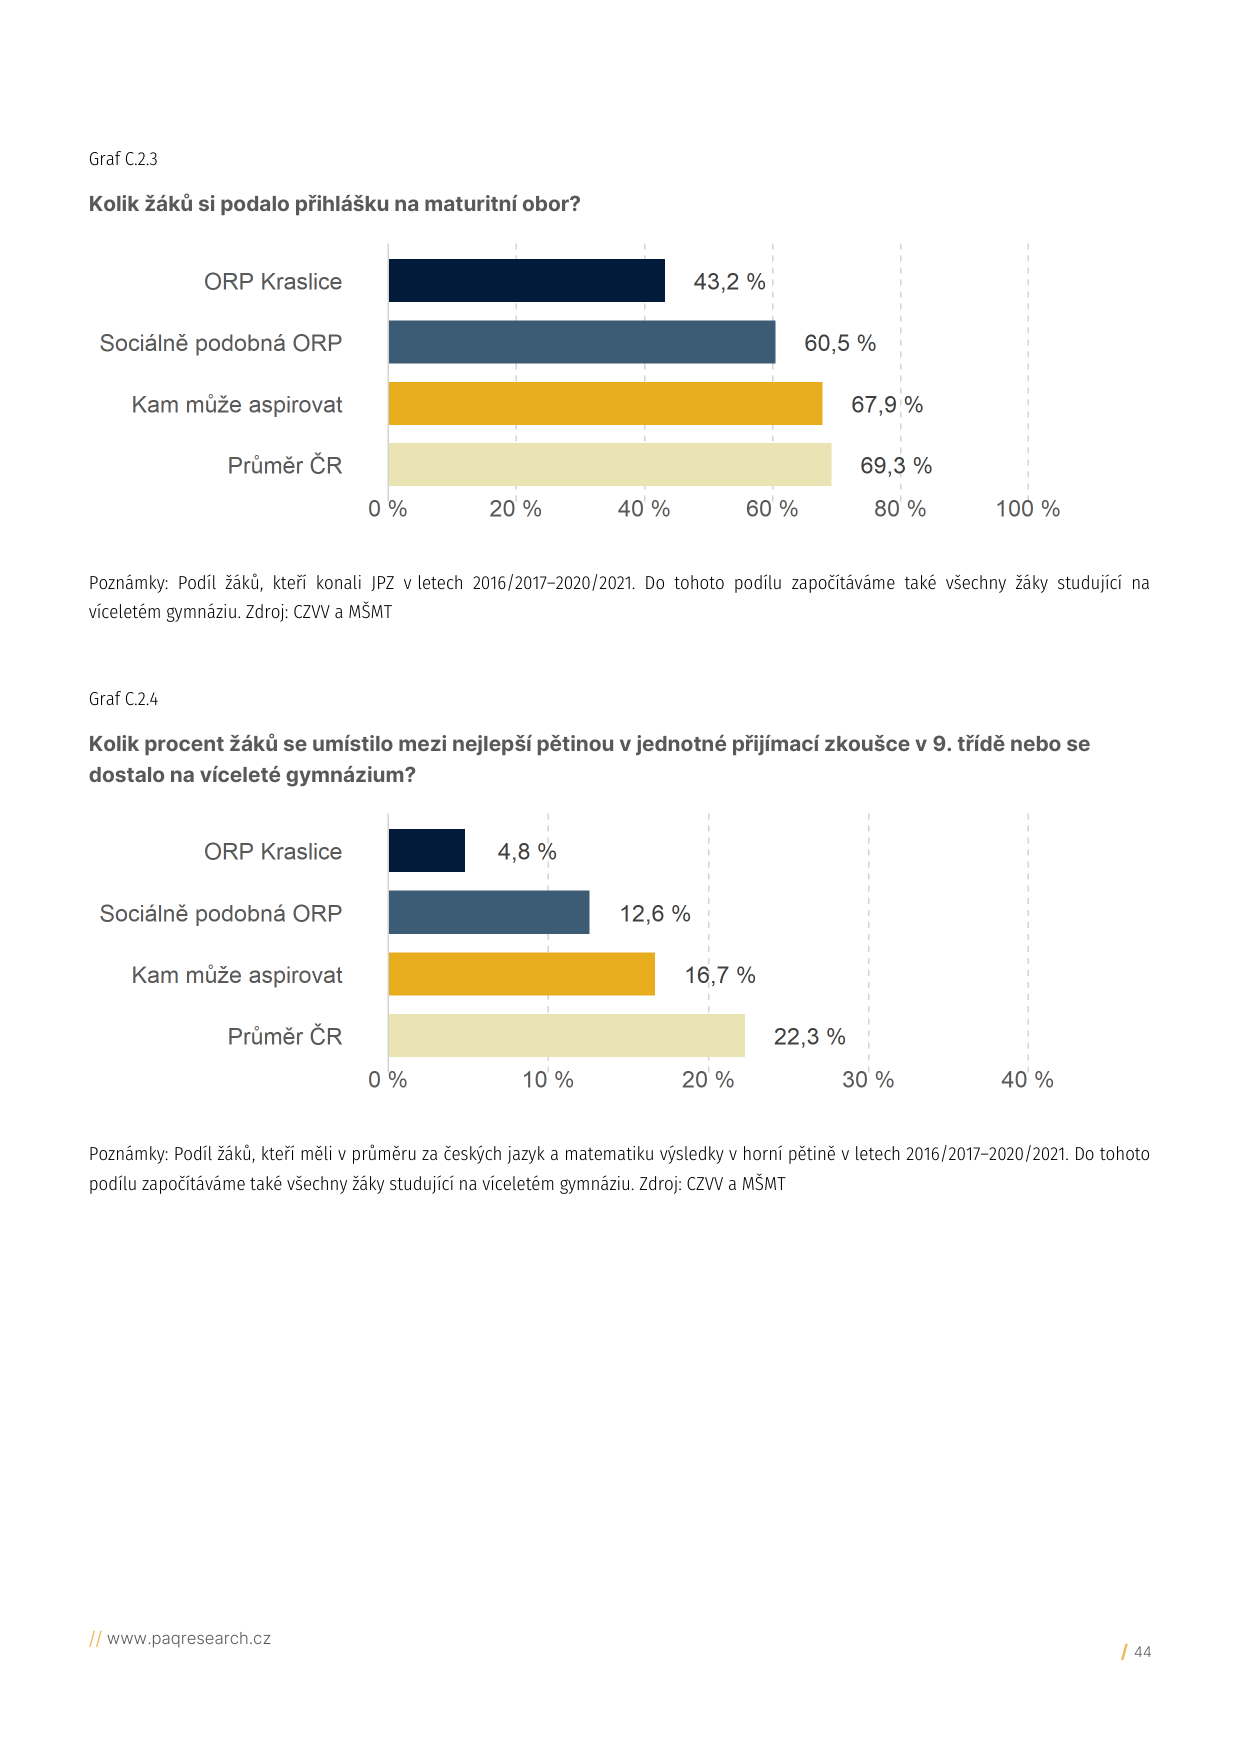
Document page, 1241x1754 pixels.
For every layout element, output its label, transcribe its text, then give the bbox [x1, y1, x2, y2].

text Poznámky: Podíl žáků, kteří konali JPZ v letech 2016/2017–2020/2021. Do tohoto podílu započítáváme také všechny žáky studující na víceletém gymnáziu. Zdroj: CZVV a MŠMT [89, 564, 1152, 625]
text Poznámky: Podíl žáků, kteří měli v průměru za českých jazyk a matematiku výsledky v horní pětině v letech 2016/2017–2020/2021. Do tohoto podílu započítáváme také všechny žáky studující na víceletém gymnáziu. Zdroj: CZVV a MŠMT [89, 1135, 1152, 1196]
text Graf C.2.4 [89, 688, 1152, 711]
picture [88, 787, 1139, 1119]
picture [88, 216, 1139, 548]
text Kolik žáků si podalo přihlášku na maturitní obor? [89, 186, 1152, 216]
text Kolik procent žáků se umístilo mezi nejlepší pětinou v jednotné přijímací zkoušce v 9. třídě nebo se dostalo na víceleté gymnázium? [89, 727, 1152, 787]
text Graf C.2.3 [89, 148, 1152, 170]
